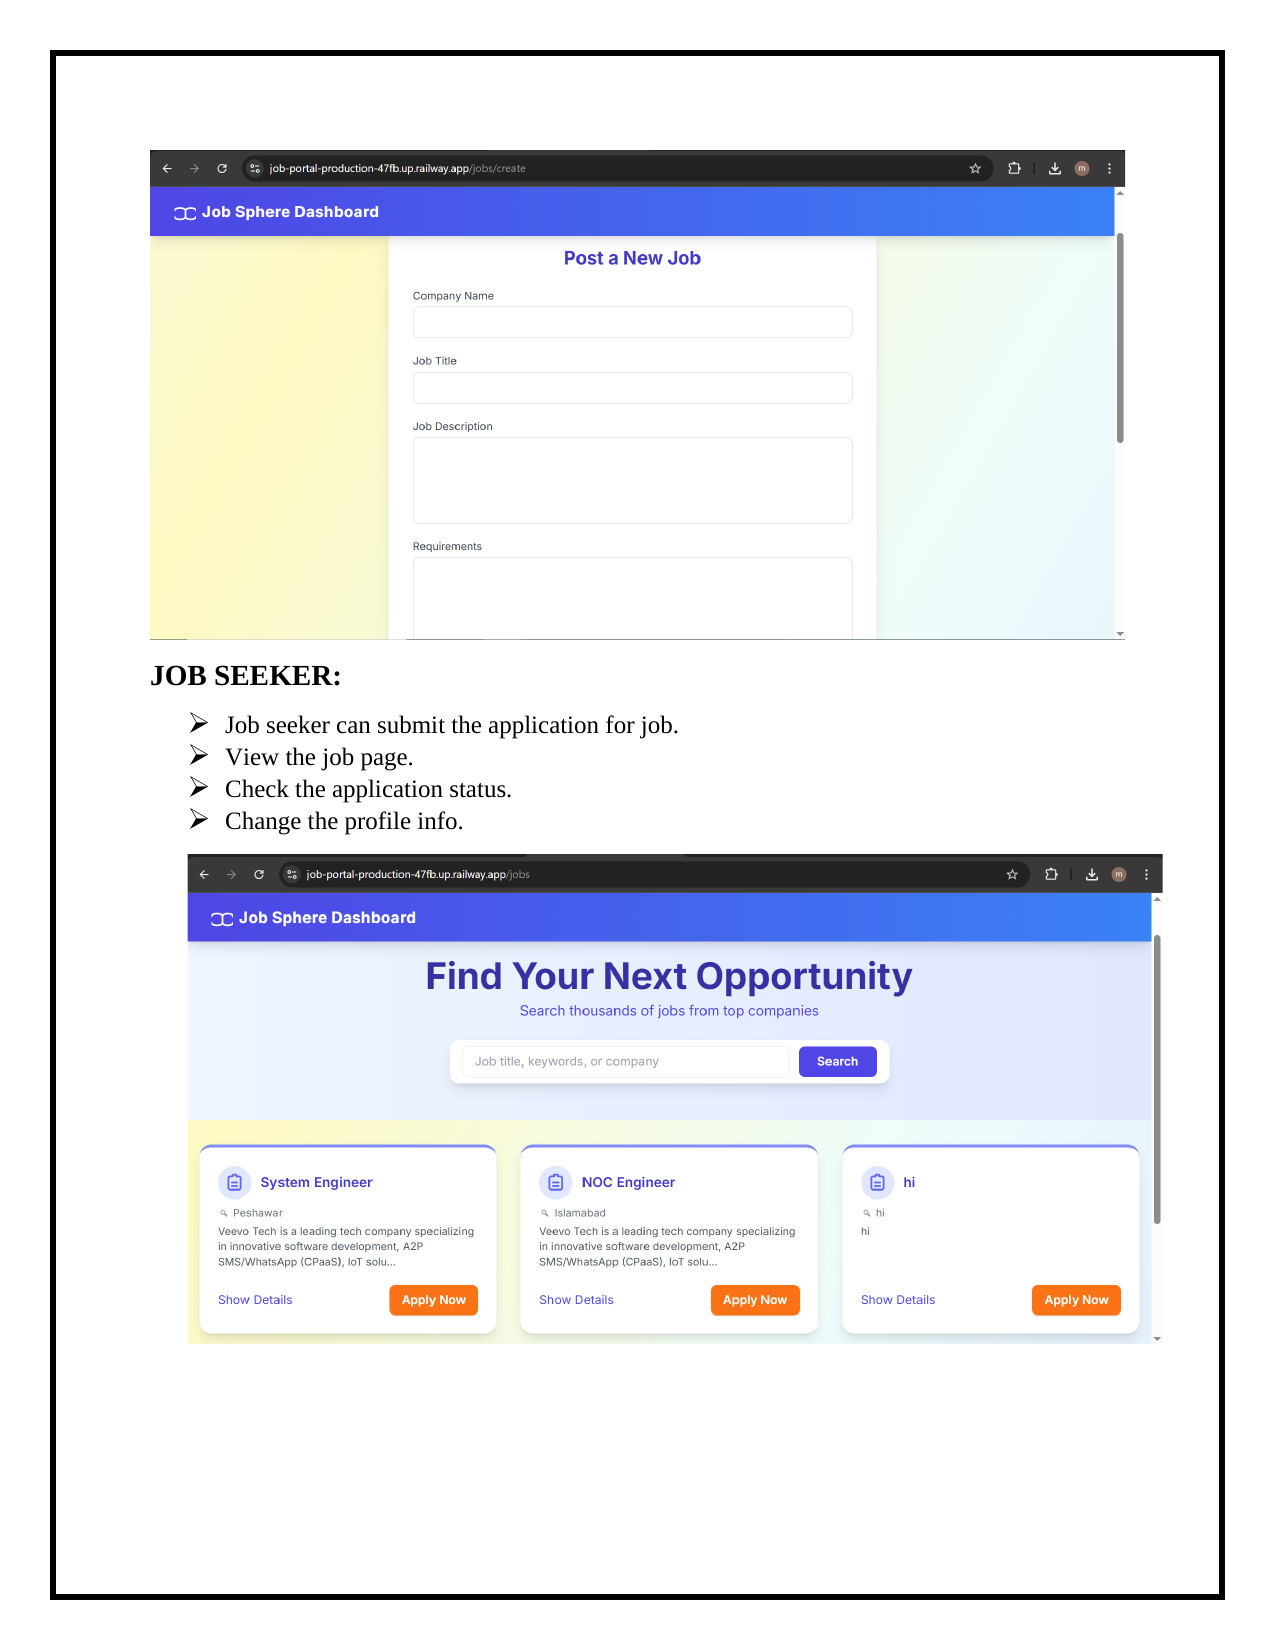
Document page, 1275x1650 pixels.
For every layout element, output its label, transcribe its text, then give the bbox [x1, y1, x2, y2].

text JOB SEEKER: [150, 658, 1125, 691]
picture [150, 150, 1125, 640]
picture [187, 854, 1163, 1344]
list Check the application status. [187, 774, 1125, 804]
list Change the profile info. [187, 806, 1125, 836]
list View the job page. [187, 742, 1125, 772]
list Job seeker can submit the application for job. [187, 710, 1125, 740]
